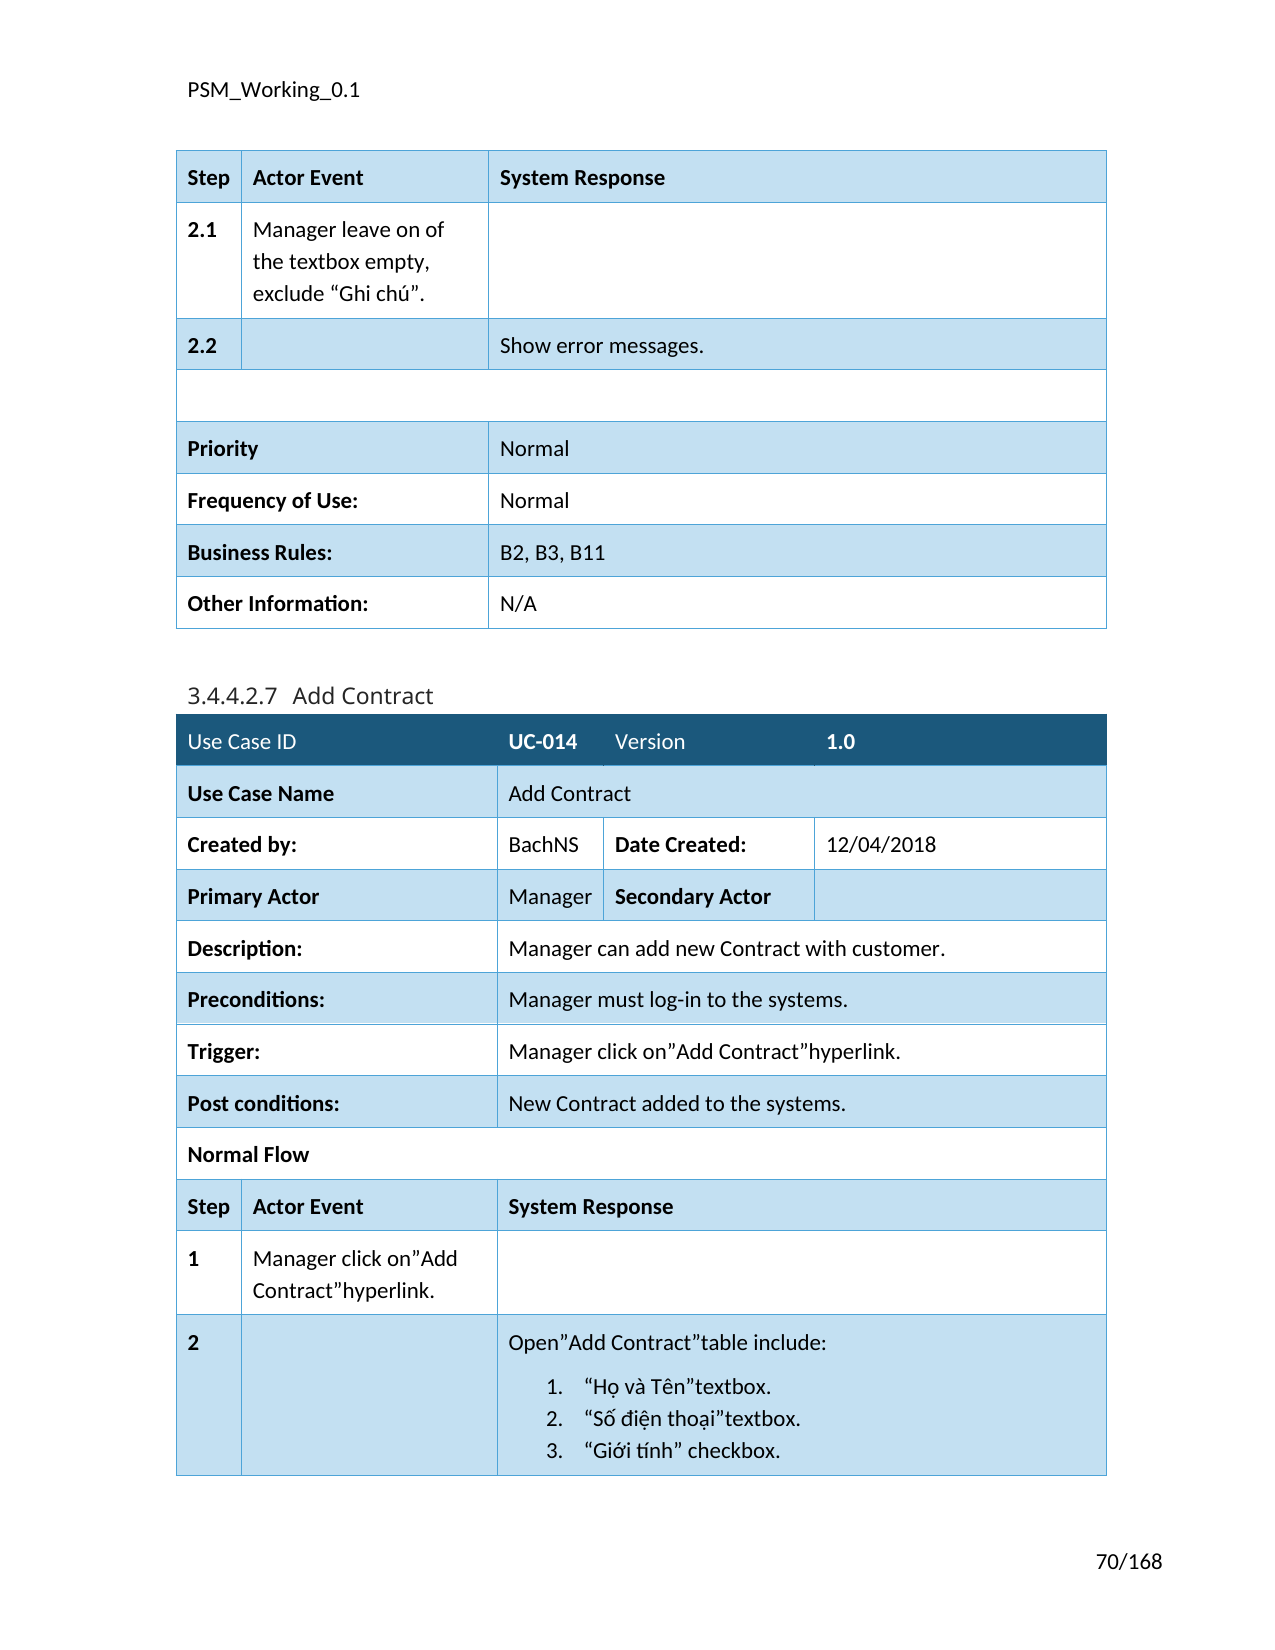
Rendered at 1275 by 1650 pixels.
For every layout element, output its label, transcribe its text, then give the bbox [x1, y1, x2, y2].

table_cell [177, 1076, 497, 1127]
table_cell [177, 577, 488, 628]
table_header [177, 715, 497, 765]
subtitle Add Contract [187, 680, 1125, 711]
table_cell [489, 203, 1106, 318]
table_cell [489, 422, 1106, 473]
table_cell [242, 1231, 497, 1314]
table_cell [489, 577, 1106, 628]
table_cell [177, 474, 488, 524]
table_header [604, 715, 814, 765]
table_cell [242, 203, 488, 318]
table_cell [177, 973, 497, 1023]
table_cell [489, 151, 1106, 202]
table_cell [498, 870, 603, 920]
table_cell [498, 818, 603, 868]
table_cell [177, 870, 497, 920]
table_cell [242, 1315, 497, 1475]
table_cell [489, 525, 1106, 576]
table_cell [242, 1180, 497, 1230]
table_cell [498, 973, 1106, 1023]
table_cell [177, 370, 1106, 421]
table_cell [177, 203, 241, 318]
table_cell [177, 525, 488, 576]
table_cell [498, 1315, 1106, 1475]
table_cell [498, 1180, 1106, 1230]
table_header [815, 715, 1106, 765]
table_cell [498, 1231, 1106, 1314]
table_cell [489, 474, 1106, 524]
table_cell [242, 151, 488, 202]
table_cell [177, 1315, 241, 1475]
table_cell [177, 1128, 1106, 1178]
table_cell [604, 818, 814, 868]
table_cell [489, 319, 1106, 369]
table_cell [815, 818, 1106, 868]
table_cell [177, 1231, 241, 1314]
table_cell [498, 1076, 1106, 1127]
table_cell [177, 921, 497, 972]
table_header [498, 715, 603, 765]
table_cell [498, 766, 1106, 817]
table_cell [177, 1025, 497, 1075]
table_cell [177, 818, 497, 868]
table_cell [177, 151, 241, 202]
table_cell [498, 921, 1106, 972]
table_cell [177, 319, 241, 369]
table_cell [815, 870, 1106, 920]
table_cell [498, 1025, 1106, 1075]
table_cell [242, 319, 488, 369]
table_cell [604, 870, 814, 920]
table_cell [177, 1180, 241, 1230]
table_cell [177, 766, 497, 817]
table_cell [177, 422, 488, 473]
